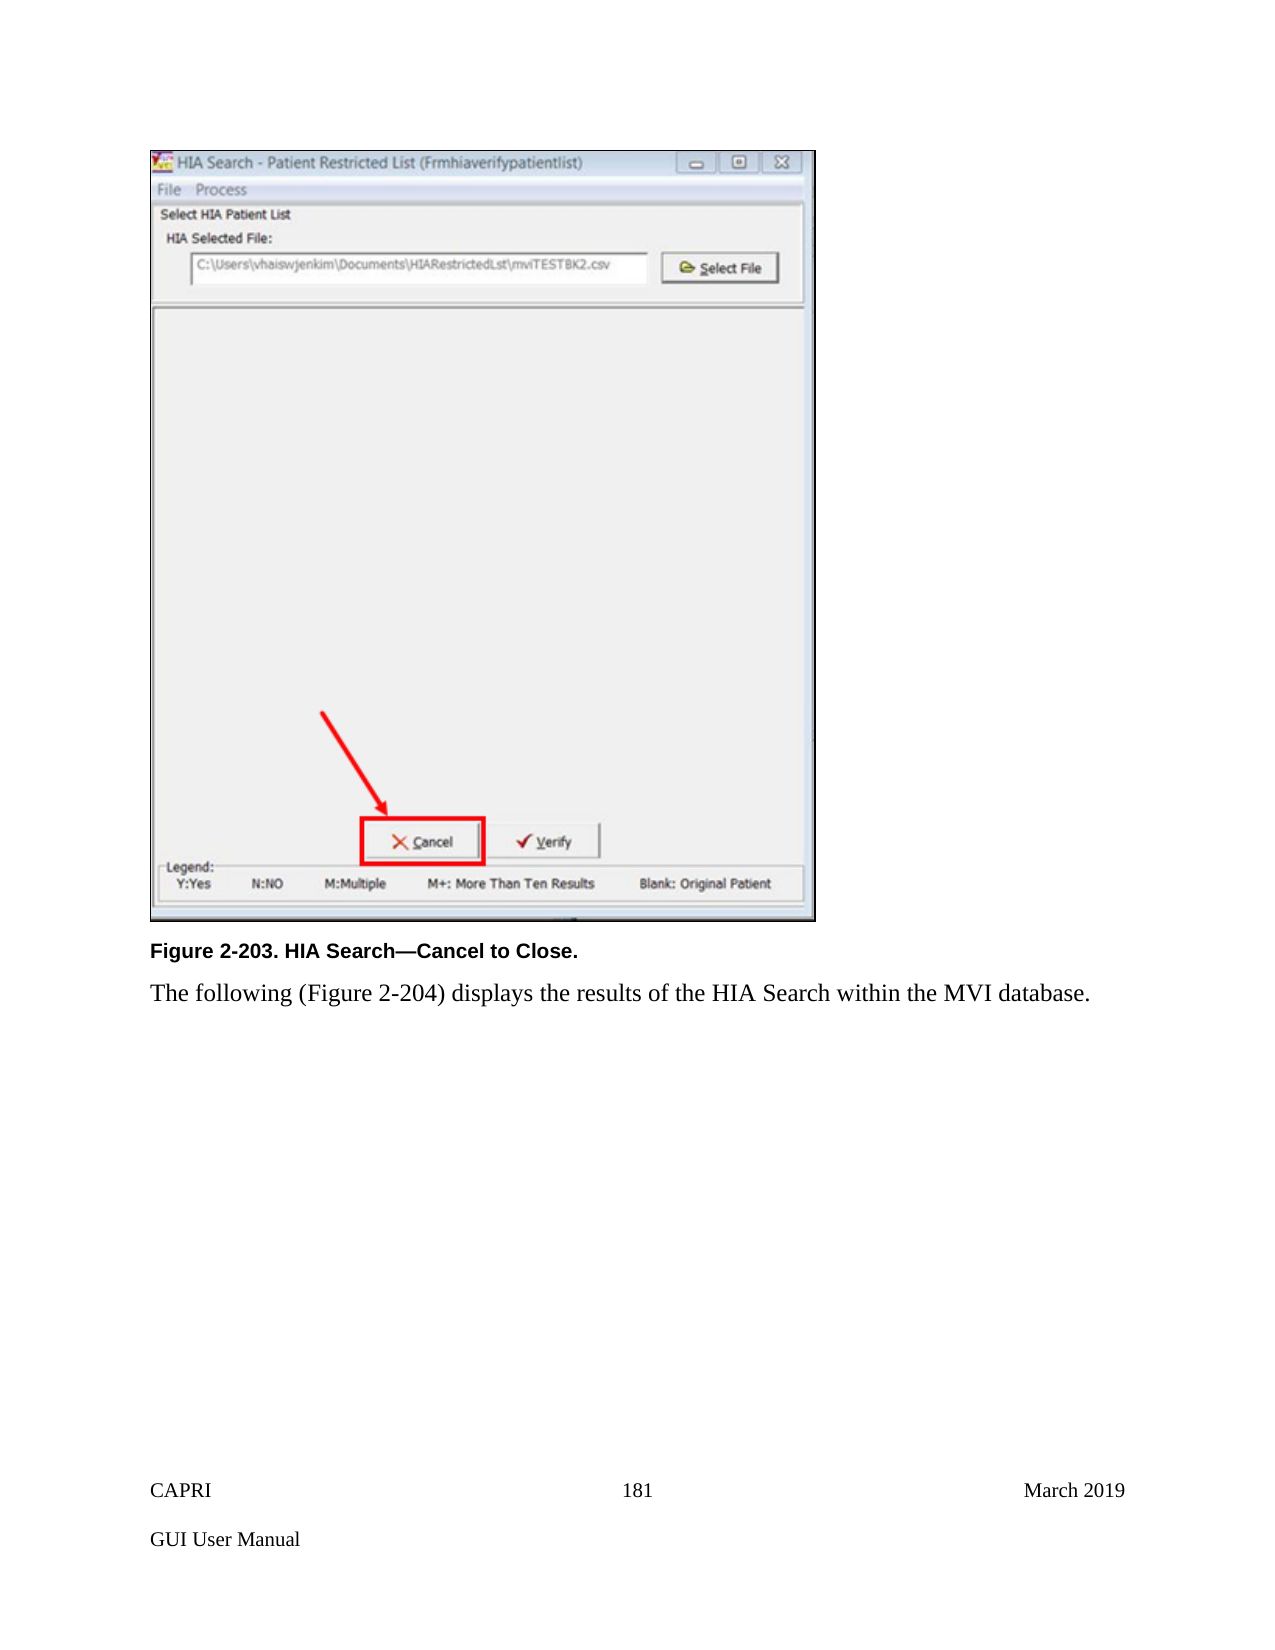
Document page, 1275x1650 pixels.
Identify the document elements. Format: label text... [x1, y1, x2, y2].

text The following (Figure 2-189) displays the results of the HIA Search within the MVI database. [150, 978, 1125, 1007]
picture [151, 151, 814, 921]
text Figure 2-189. HIA Search—Cancel to Close. [150, 938, 1125, 962]
